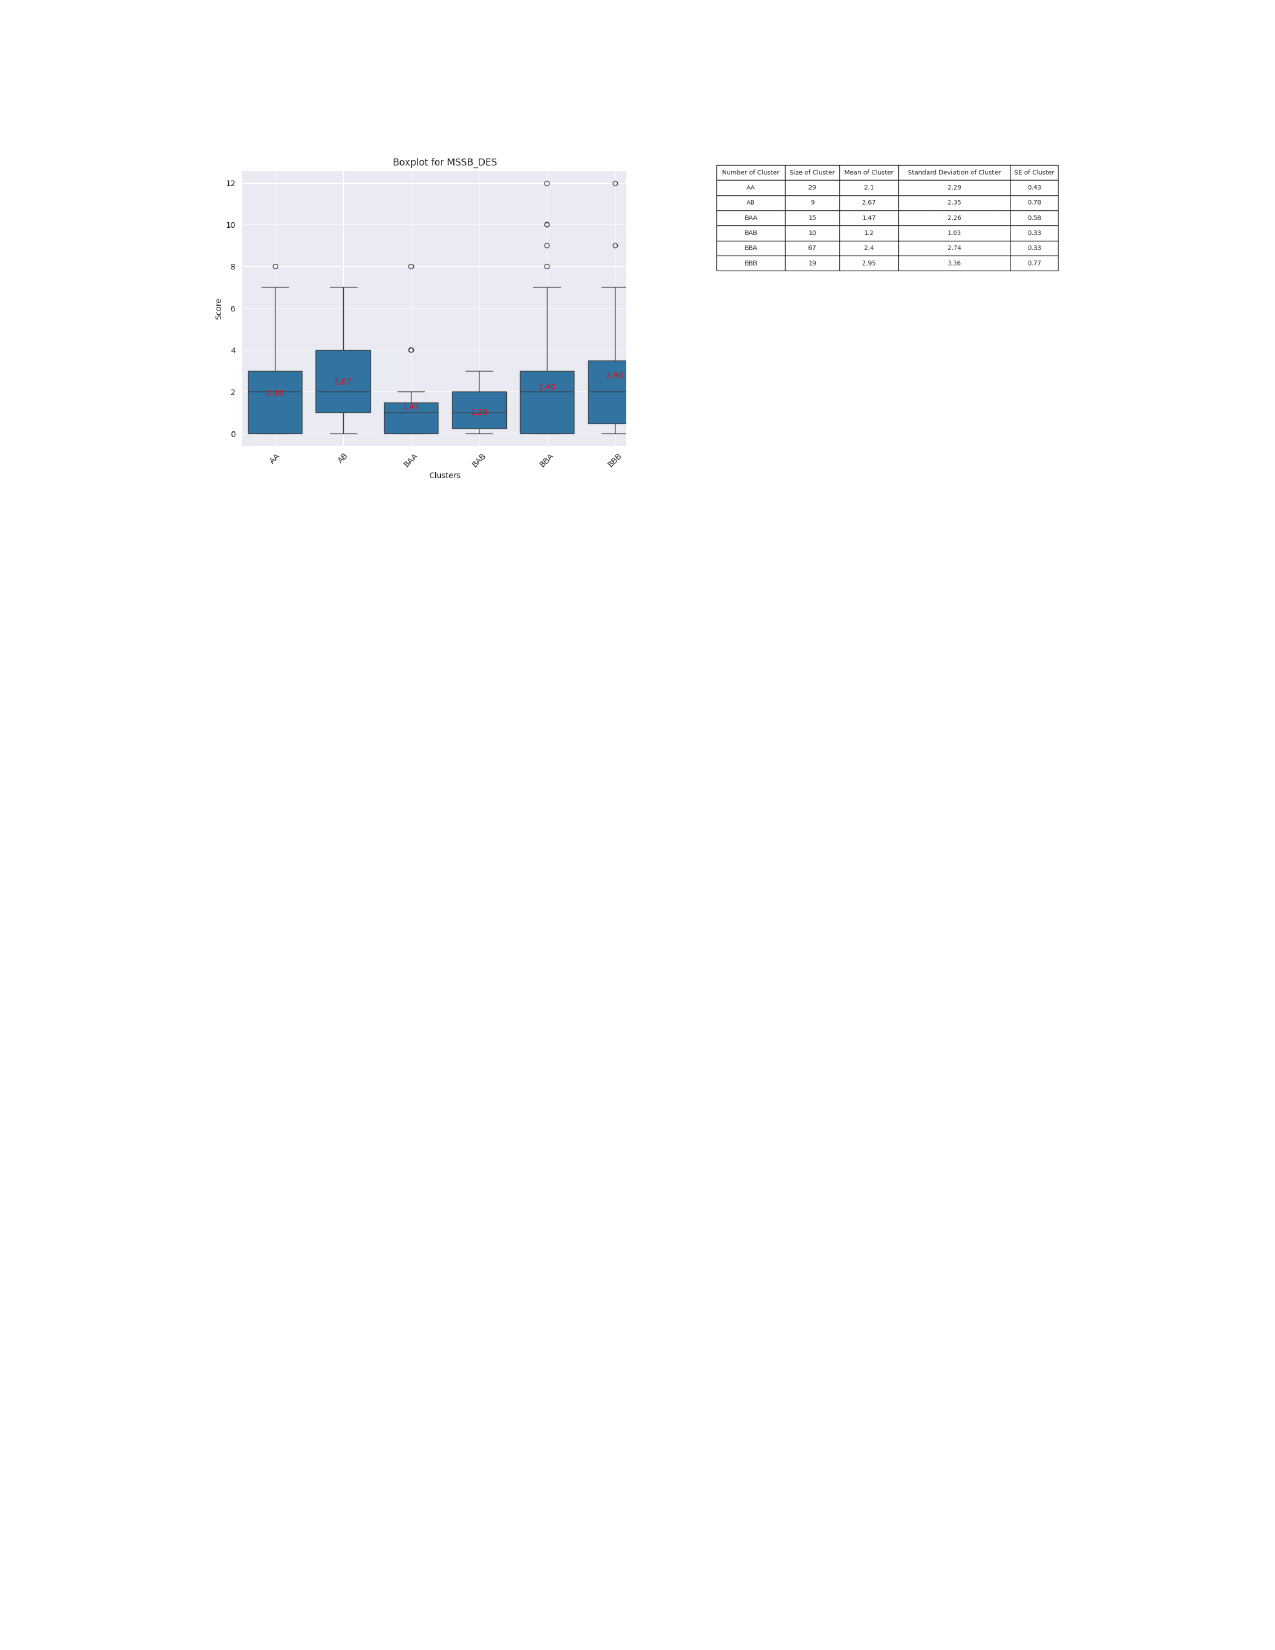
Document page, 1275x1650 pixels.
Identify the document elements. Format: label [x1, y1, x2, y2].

picture [656, 150, 1077, 285]
table_header [176, 150, 626, 512]
table_header [626, 150, 1076, 512]
picture [206, 150, 627, 488]
